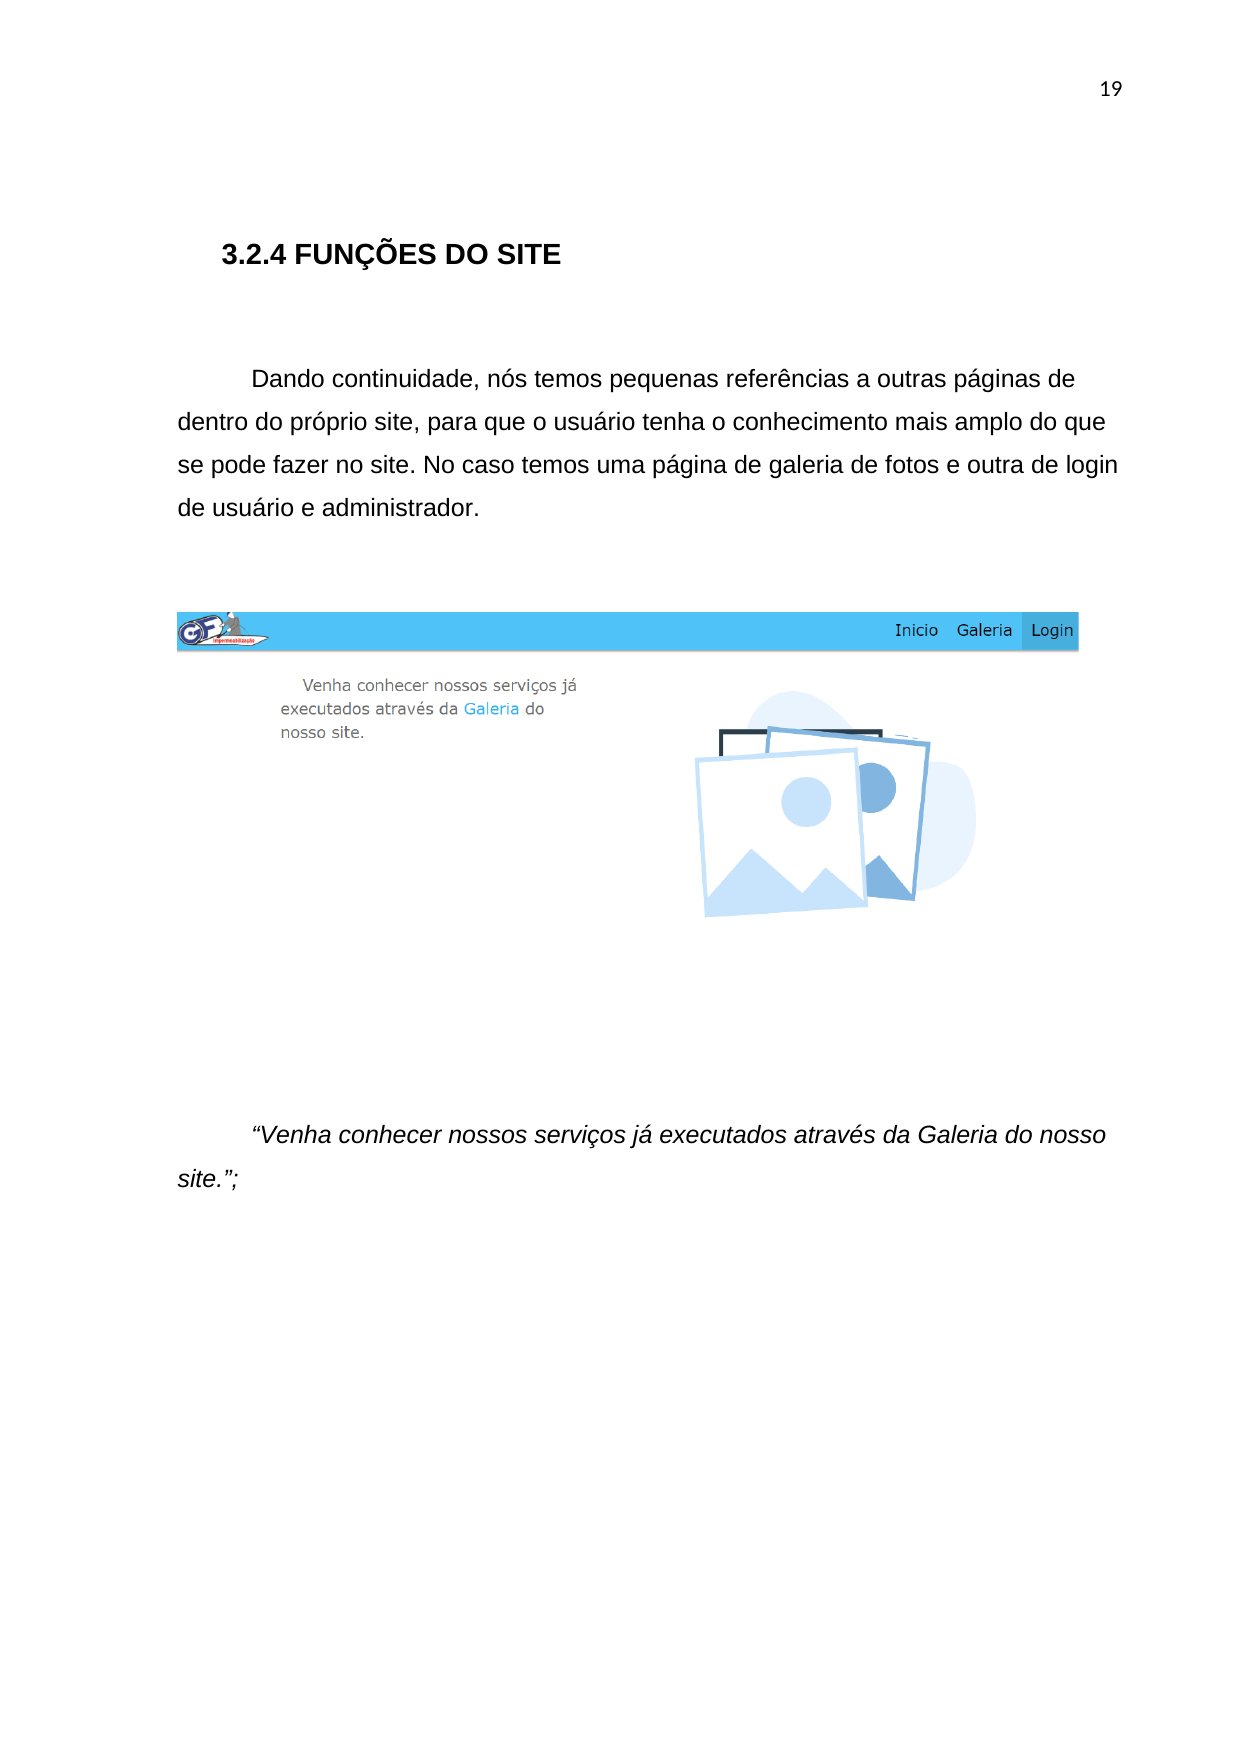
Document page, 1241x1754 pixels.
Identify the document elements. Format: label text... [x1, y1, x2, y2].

picture [177, 612, 1079, 1030]
text 3.2.4 FUNÇÕES DO SITE [221, 237, 1122, 271]
text “Venha conhecer nossos serviços já executados através da Galeria do nosso site.”; [177, 1120, 1122, 1192]
text Dando continuidade, nós temos pequenas referências a outras páginas de dentro do próprio site, para que o usuário tenha o conhecimento mais amplo do que se pode fazer no site. No caso temos uma página de galeria de fotos e outra de login de usuário e administrador. [177, 364, 1122, 522]
